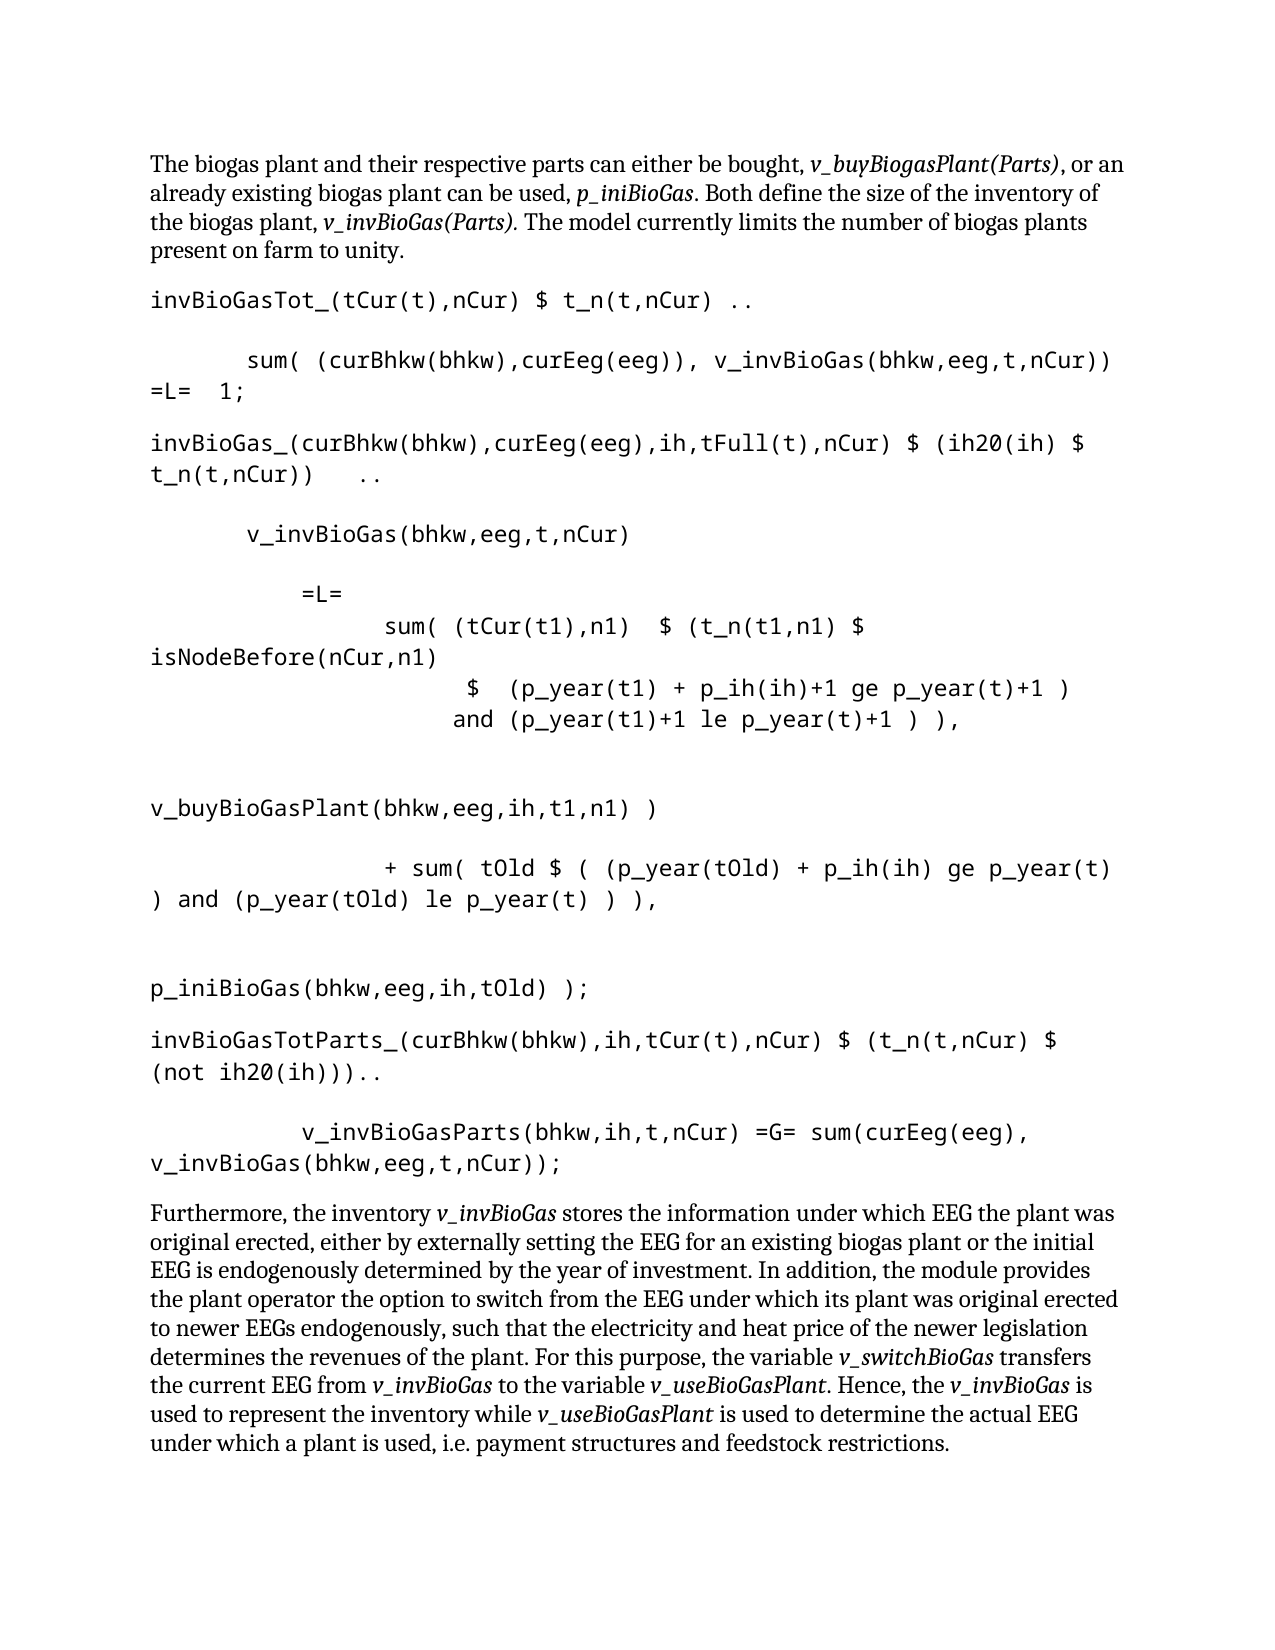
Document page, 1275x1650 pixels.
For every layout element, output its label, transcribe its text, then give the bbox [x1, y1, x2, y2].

text Furthermore, the inventory v_invBioGas stores the information under which EEG the plant was original erected, either by externally setting the EEG for an existing biogas plant or the initial EEG is endogenously determined by the year of investment. In addition, the module provides the plant operator the option to switch from the EEG under which its plant was original erected to newer EEGs endogenously, such that the electricity and heat price of the newer legislation determines the revenues of the plant. For this purpose, the variable v_switchBioGas transfers the current EEG from v_invBioGas to the variable v_useBioGasPlant. Hence, the v_invBioGas is used to represent the inventory while v_useBioGasPlant is used to determine the actual EEG under which a plant is used, i.e. payment structures and feedstock restrictions. [150, 1199, 1125, 1457]
text invBioGasTotParts_(curBhkw(bhkw),ih,tCur(t),nCur) $ (t_n(t,nCur) $ (not ih20(ih))).. v_invBioGasParts(bhkw,ih,t,nCur) =G= sum(curEeg(eeg), v_invBioGas(bhkw,eeg,t,nCur)); [150, 1024, 1125, 1178]
text invBioGas_(curBhkw(bhkw),curEeg(eeg),ih,tFull(t),nCur) $ (ih20(ih) $ t_n(t,nCur)) .. v_invBioGas(bhkw,eeg,t,nCur) =L= sum( (tCur(t1),n1) $ (t_n(t1,n1) $ isNodeBefore(nCur,n1) $ (p_year(t1) + p_ih(ih)+1 ge p_year(t)+1 ) and (p_year(t1)+1 le p_year(t)+1 ) ), v_buyBioGasPlant(bhkw,eeg,ih,t1,n1) ) + sum( tOld $ ( (p_year(tOld) + p_ih(ih) ge p_year(t) ) and (p_year(tOld) le p_year(t) ) ), p_iniBioGas(bhkw,eeg,ih,tOld) ); [150, 427, 1125, 1003]
text The biogas plant and their respective parts can either be bought, v_buyBiogasPlant(Parts), or an already existing biogas plant can be used, p_iniBioGas. Both define the size of the inventory of the biogas plant, v_invBioGas(Parts). The model currently limits the number of biogas plants present on farm to unity. [150, 150, 1125, 265]
text invBioGasTot_(tCur(t),nCur) $ t_n(t,nCur) .. sum( (curBhkw(bhkw),curEeg(eeg)), v_invBioGas(bhkw,eeg,t,nCur)) =L= 1; [150, 284, 1125, 406]
